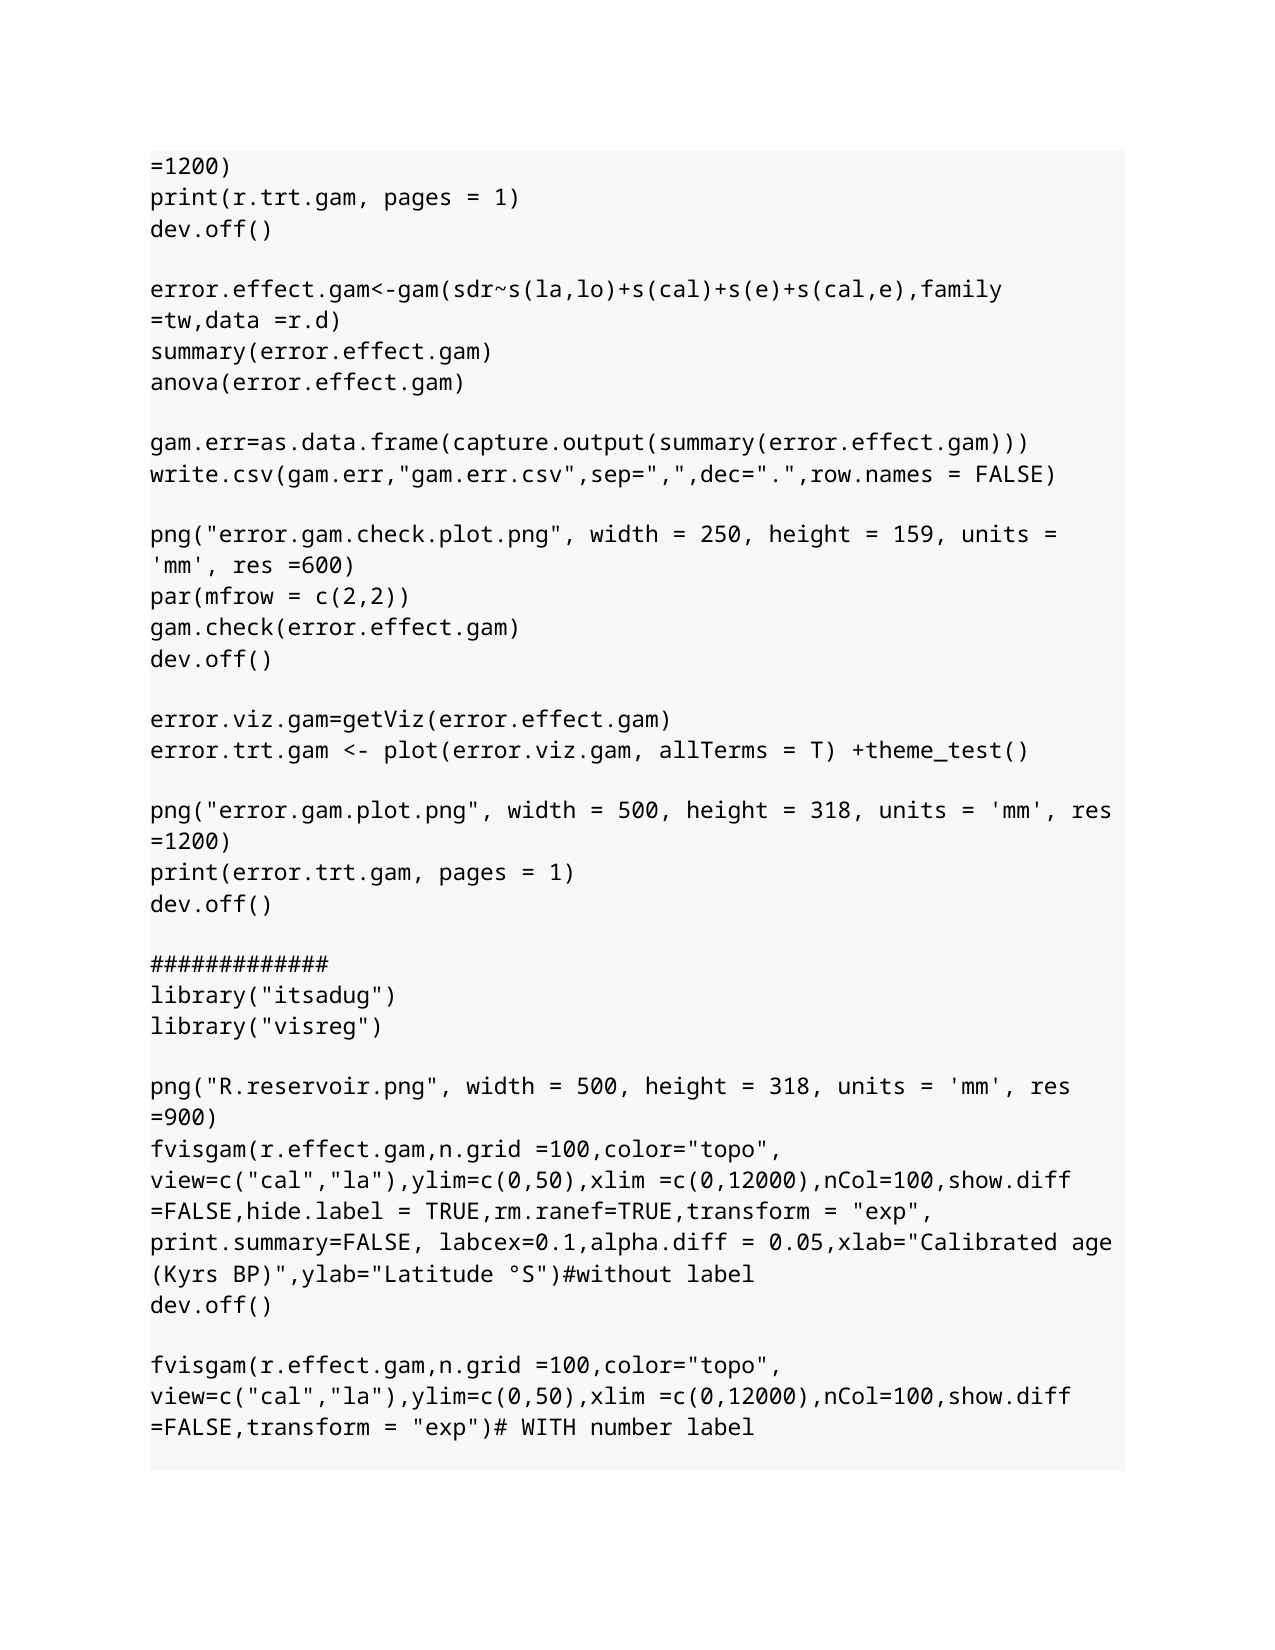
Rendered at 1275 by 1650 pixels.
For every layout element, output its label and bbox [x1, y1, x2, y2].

text [150, 150, 1125, 1471]
